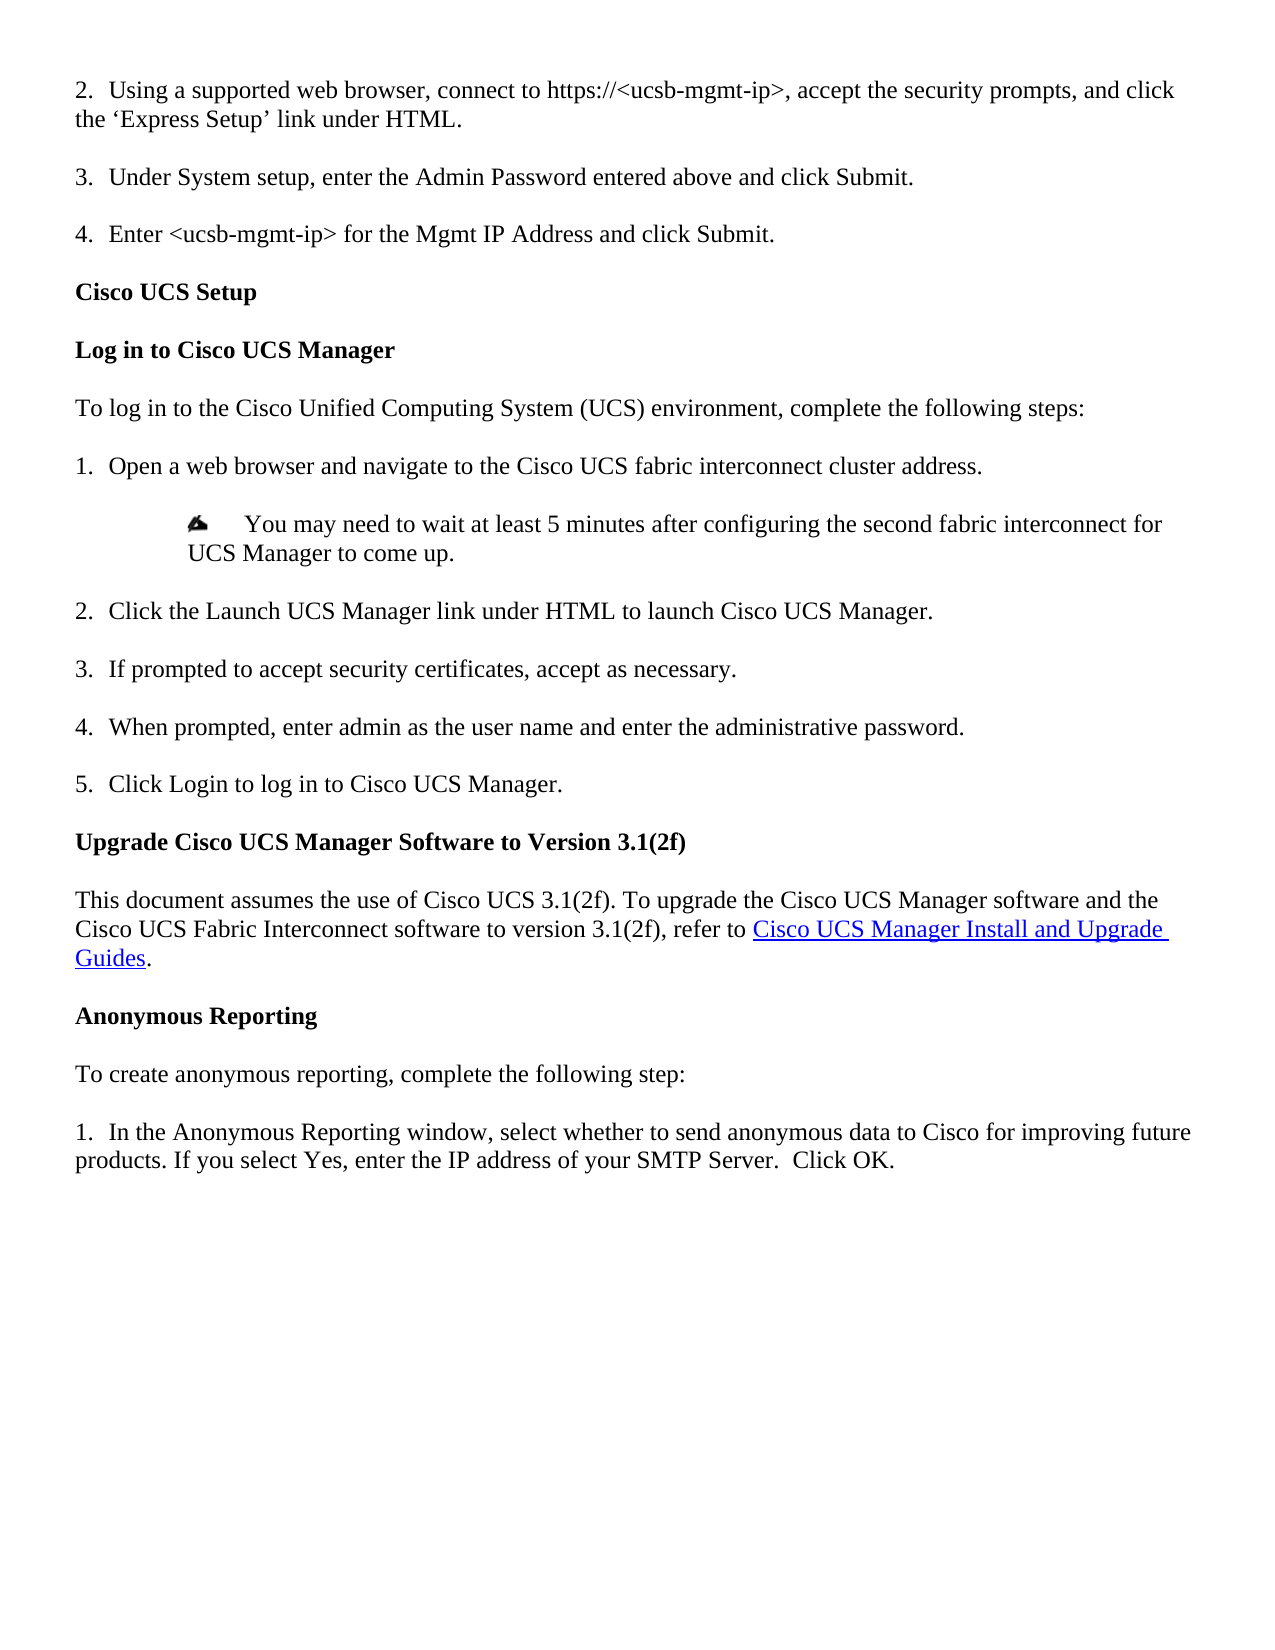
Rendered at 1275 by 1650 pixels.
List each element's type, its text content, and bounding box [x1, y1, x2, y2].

text Log in to Cisco UCS Manager [75, 335, 1200, 364]
text 2. Using a supported web browser, connect to https://<ucsb-mgmt-ip>, accept the security prompts, and click the ‘Express Setup’ link under HTML. [75, 75, 1200, 132]
picture [187, 515, 208, 533]
text 4. Enter <ucsb-mgmt-ip> for the Mgmt IP Address and click Submit. [75, 219, 1200, 248]
text 4. When prompted, enter admin as the user name and enter the administrative password. [75, 712, 1200, 740]
text Cisco UCS Setup [75, 277, 1200, 306]
text Anonymous Reporting [75, 1001, 1200, 1029]
text To create anonymous reporting, complete the following step: [75, 1059, 1200, 1087]
text 3. If prompted to accept security certificates, accept as necessary. [75, 654, 1200, 682]
text Upgrade Cisco UCS Manager Software to Version 3.1(2f) [75, 827, 1200, 856]
text 3. Under System setup, enter the Admin Password entered above and click Submit. [75, 162, 1200, 190]
text 2. Click the Launch UCS Manager link under HTML to launch Cisco UCS Manager. [75, 596, 1200, 624]
text 1. In the Anonymous Reporting window, select whether to send anonymous data to Cisco for improving future products. If you select Yes, enter the IP address of your SMTP Server. Click OK. [75, 1117, 1200, 1174]
text To log in to the Cisco Unified Computing System (UCS) environment, complete the following steps: [75, 393, 1200, 422]
text 1. Open a web browser and navigate to the Cisco UCS fabric interconnect cluster address. [75, 451, 1200, 480]
text 5. Click Login to log in to Cisco UCS Manager. [75, 769, 1200, 798]
text This document assumes the use of Cisco UCS 3.1(2f). To upgrade the Cisco UCS Manager software and the Cisco UCS Fabric Interconnect software to version 3.1(2f), refer to Cisco UCS Manager Install and Upgrade Guides. [75, 885, 1200, 972]
text You may need to wait at least 5 minutes after configuring the second fabric interconnect for UCS Manager to come up. [187, 509, 1200, 567]
